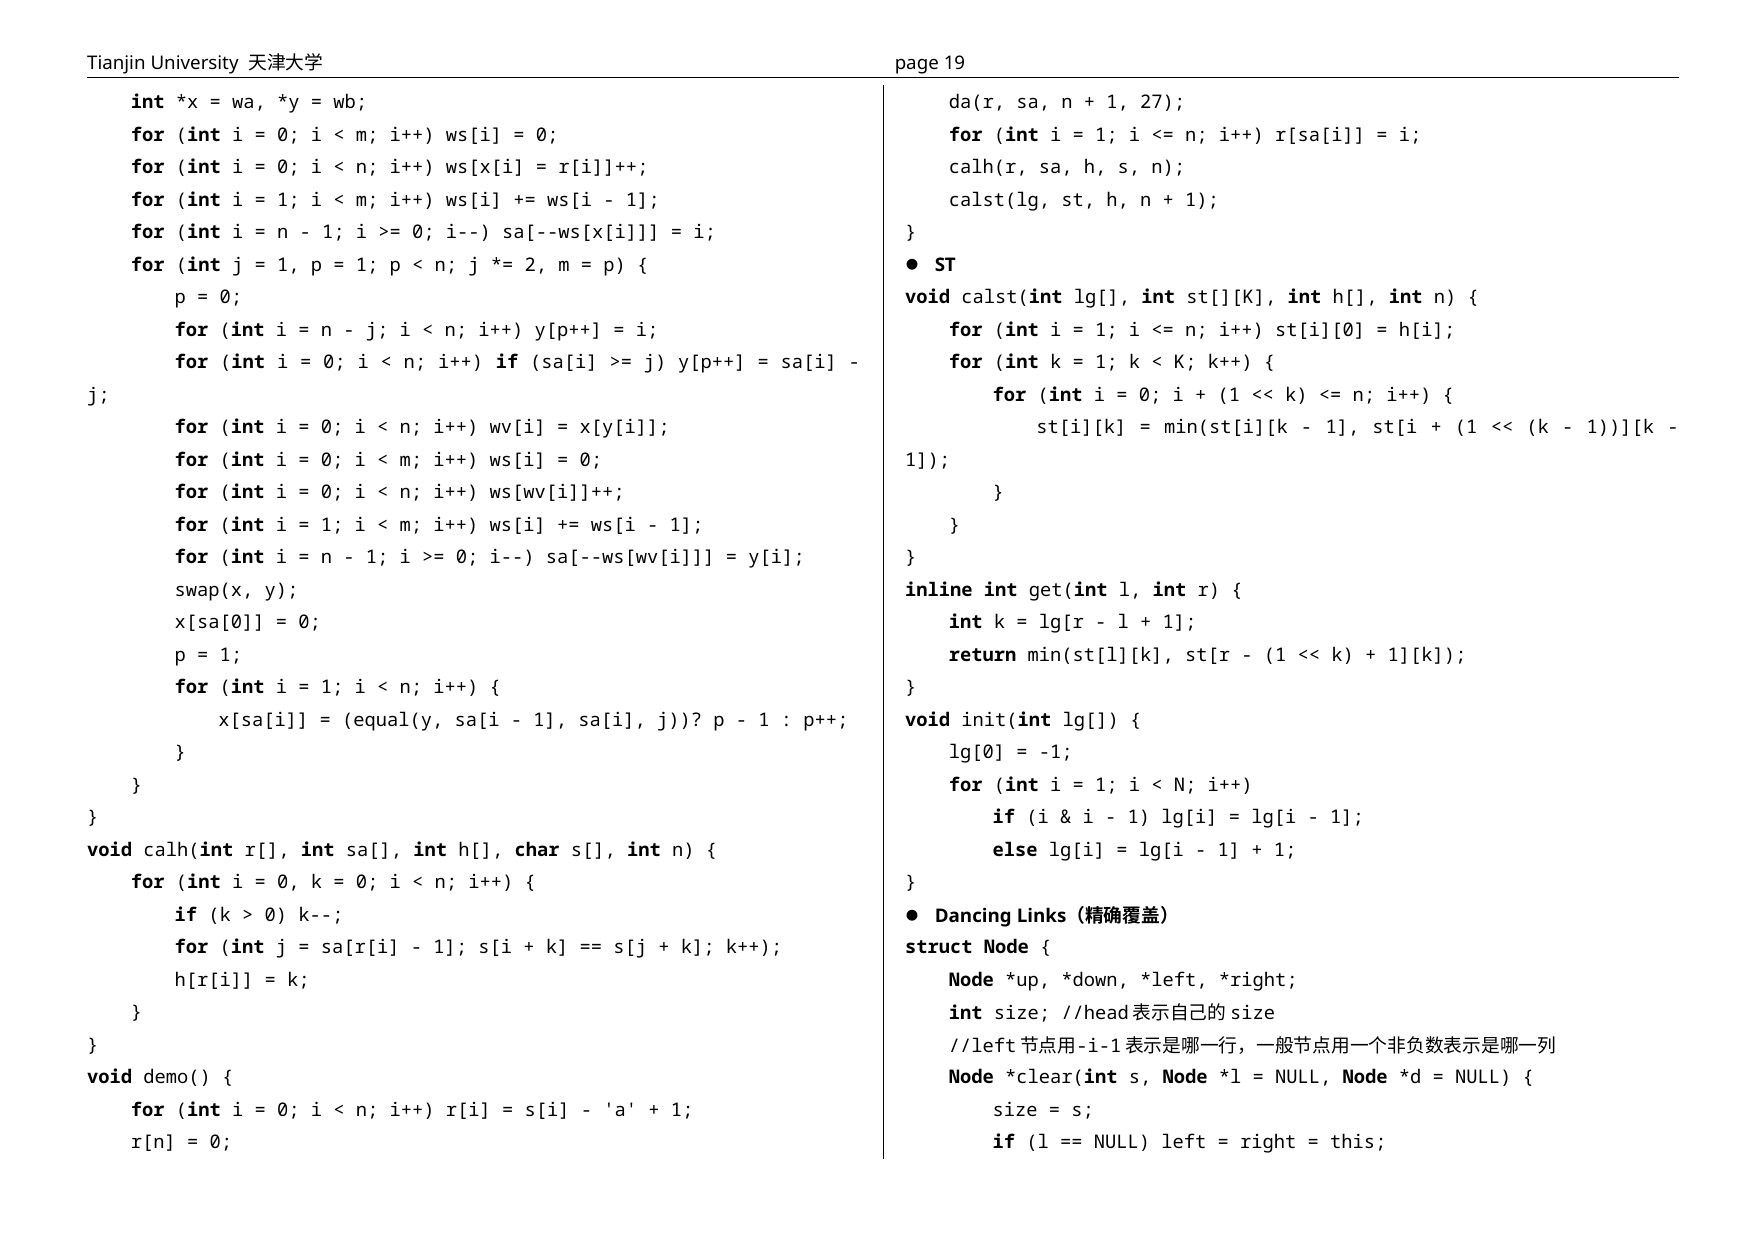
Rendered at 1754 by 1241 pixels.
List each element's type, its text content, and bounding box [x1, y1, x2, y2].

text else lg[i] = lg[i - 1] + 1; [905, 833, 1679, 865]
text } [87, 800, 861, 833]
text } [87, 768, 861, 800]
subtitle ST [905, 248, 1679, 280]
text Node *up, *down, *left, *right; [905, 963, 1679, 995]
text for (int i = 0; i < m; i++) ws[i] = 0; [87, 118, 861, 150]
text st[i][k] = min(st[i][k - 1], st[i + (1 << (k - 1))][k - 1]); [905, 410, 1679, 475]
text for (int i = n - 1; i >= 0; i--) sa[--ws[wv[i]]] = y[i]; [87, 540, 861, 573]
text for (int i = 0, k = 0; i < n; i++) { [87, 865, 861, 898]
text int size; //head表示自己的size [905, 995, 1679, 1028]
text } [905, 670, 1679, 703]
text size = s; [905, 1093, 1679, 1125]
text //left节点用-i-1表示是哪一行，一般节点用一个非负数表示是哪一列 [905, 1028, 1679, 1060]
text } [905, 540, 1679, 573]
text for (int i = 1; i <= n; i++) r[sa[i]] = i; [905, 118, 1679, 150]
text } [905, 865, 1679, 898]
text for (int i = 0; i < n; i++) ws[x[i] = r[i]]++; [87, 150, 861, 183]
text calh(r, sa, h, s, n); [905, 150, 1679, 183]
text h[r[i]] = k; [87, 963, 861, 995]
text for (int i = 1; i < m; i++) ws[i] += ws[i - 1]; [87, 183, 861, 215]
text for (int i = n - 1; i >= 0; i--) sa[--ws[x[i]]] = i; [87, 215, 861, 248]
text return min(st[l][k], st[r - (1 << k) + 1][k]); [905, 638, 1679, 670]
text } [905, 508, 1679, 540]
text for (int i = 0; i < n; i++) wv[i] = x[y[i]]; [87, 410, 861, 443]
text lg[0] = -1; [905, 735, 1679, 768]
subtitle Dancing Links（精确覆盖） [905, 898, 1679, 930]
text for (int i = 1; i < m; i++) ws[i] += ws[i - 1]; [87, 508, 861, 540]
text p = 0; [87, 280, 861, 313]
text void init(int lg[]) { [905, 703, 1679, 735]
text swap(x, y); [87, 573, 861, 605]
text for (int i = 1; i < N; i++) [905, 768, 1679, 800]
text da(r, sa, n + 1, 27); [905, 85, 1679, 118]
text inline int get(int l, int r) { [905, 573, 1679, 605]
text x[sa[0]] = 0; [87, 605, 861, 638]
text if (i & i - 1) lg[i] = lg[i - 1]; [905, 800, 1679, 833]
text } [905, 475, 1679, 508]
text for (int i = 0; i + (1 << k) <= n; i++) { [905, 378, 1679, 410]
text } [905, 215, 1679, 248]
text if (k > 0) k--; [87, 898, 861, 930]
text x[sa[i]] = (equal(y, sa[i - 1], sa[i], j))? p - 1 : p++; [87, 703, 861, 735]
text Node *clear(int s, Node *l = NULL, Node *d = NULL) { [905, 1060, 1679, 1093]
text for (int i = 1; i < n; i++) { [87, 670, 861, 703]
text for (int j = 1, p = 1; p < n; j *= 2, m = p) { [87, 248, 861, 280]
text for (int k = 1; k < K; k++) { [905, 345, 1679, 378]
text for (int i = 0; i < m; i++) ws[i] = 0; [87, 443, 861, 475]
text if (l == NULL) left = right = this; [905, 1125, 1679, 1158]
text for (int i = 0; i < n; i++) if (sa[i] >= j) y[p++] = sa[i] - j; [87, 345, 861, 410]
text r[n] = 0; [87, 1125, 861, 1158]
text for (int j = sa[r[i] - 1]; s[i + k] == s[j + k]; k++); [87, 930, 861, 963]
text void calh(int r[], int sa[], int h[], char s[], int n) { [87, 833, 861, 865]
text struct Node { [905, 930, 1679, 963]
text } [87, 1028, 861, 1060]
text for (int i = 0; i < n; i++) r[i] = s[i] - 'a' + 1; [87, 1093, 861, 1125]
text void calst(int lg[], int st[][K], int h[], int n) { [905, 280, 1679, 313]
text for (int i = 0; i < n; i++) ws[wv[i]]++; [87, 475, 861, 508]
text for (int i = 1; i <= n; i++) st[i][0] = h[i]; [905, 313, 1679, 345]
text int *x = wa, *y = wb; [87, 85, 861, 118]
text } [87, 995, 861, 1028]
text } [87, 735, 861, 768]
text for (int i = n - j; i < n; i++) y[p++] = i; [87, 313, 861, 345]
text int k = lg[r - l + 1]; [905, 605, 1679, 638]
text p = 1; [87, 638, 861, 670]
text void demo() { [87, 1060, 861, 1093]
text calst(lg, st, h, n + 1); [905, 183, 1679, 215]
